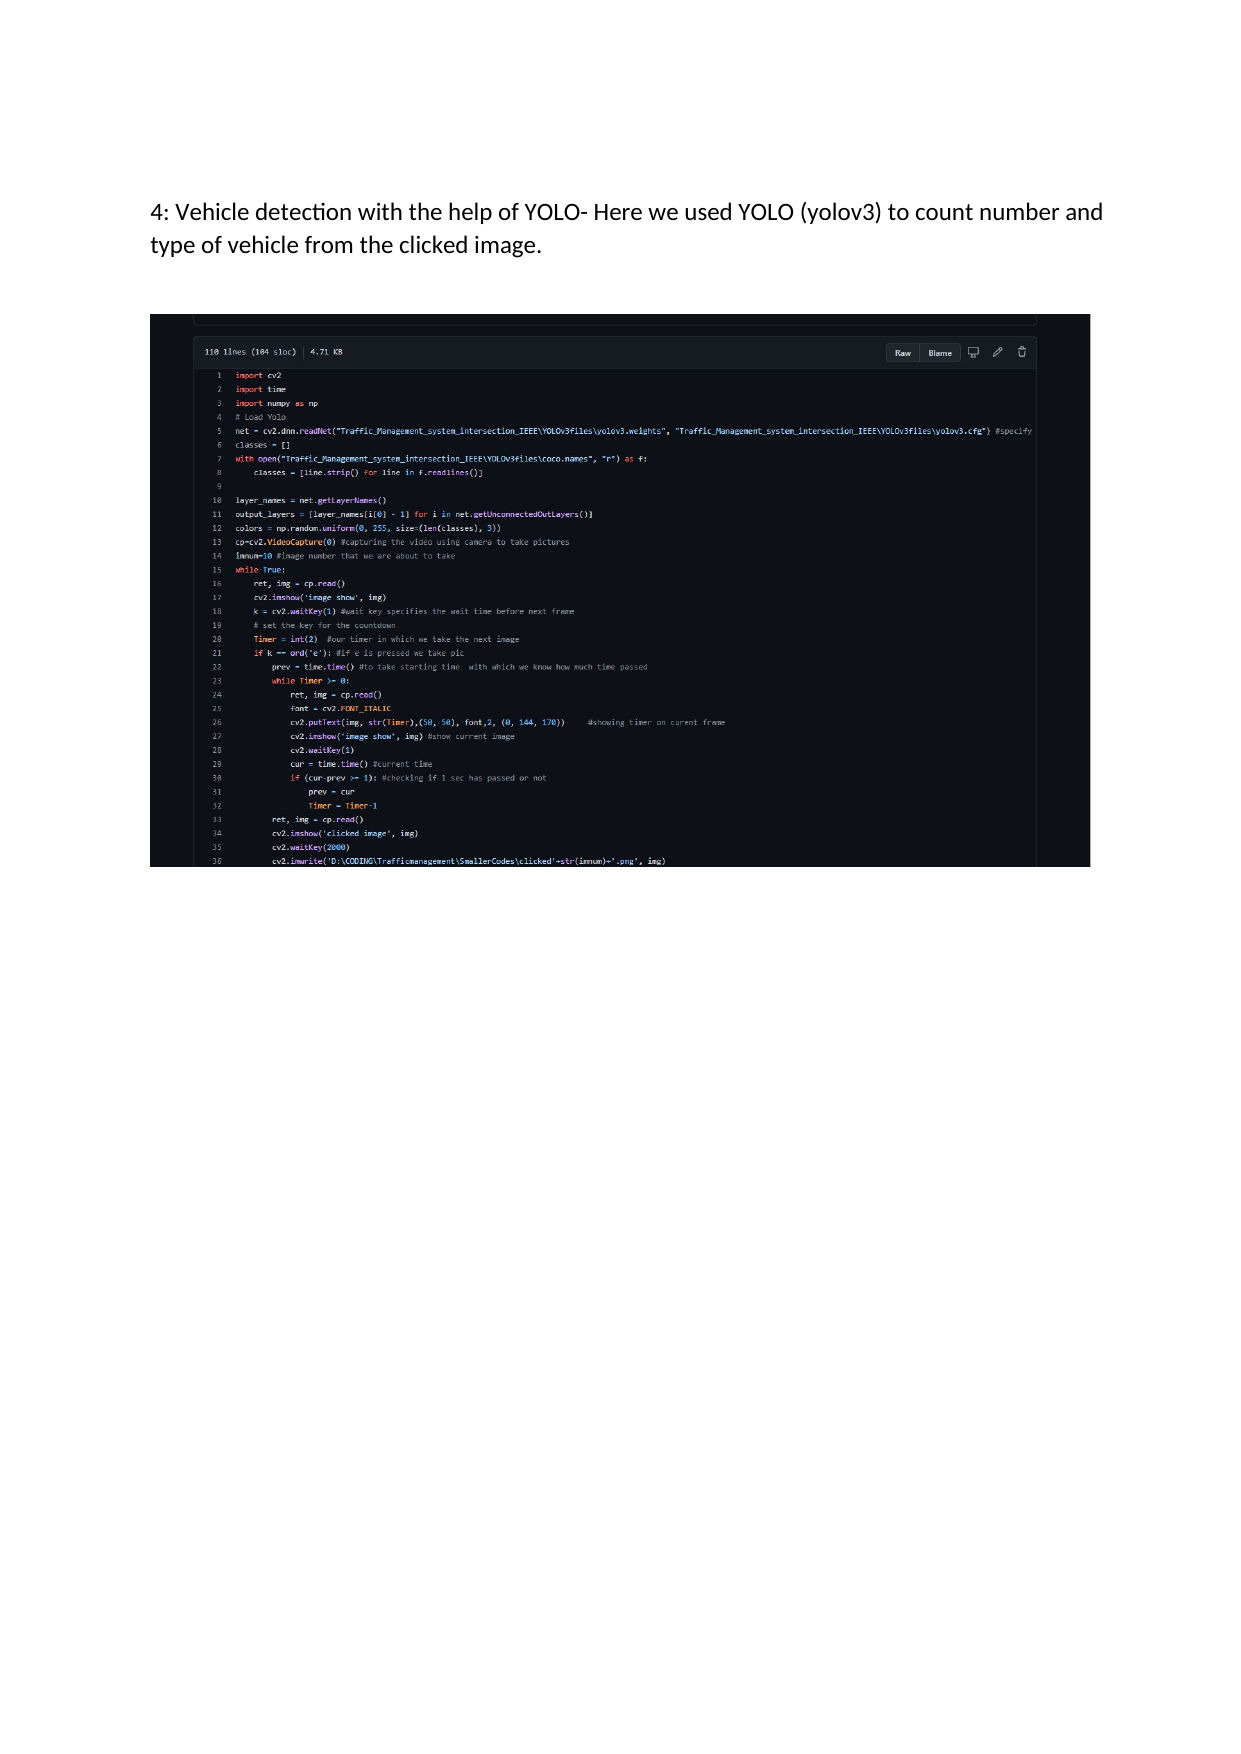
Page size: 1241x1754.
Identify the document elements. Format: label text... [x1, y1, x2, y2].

text 4: Vehicle detection with the help of YOLO- Here we used YOLO (yolov3) to count number and type of vehicle from the clicked image. [150, 196, 1129, 260]
picture [150, 314, 1091, 867]
